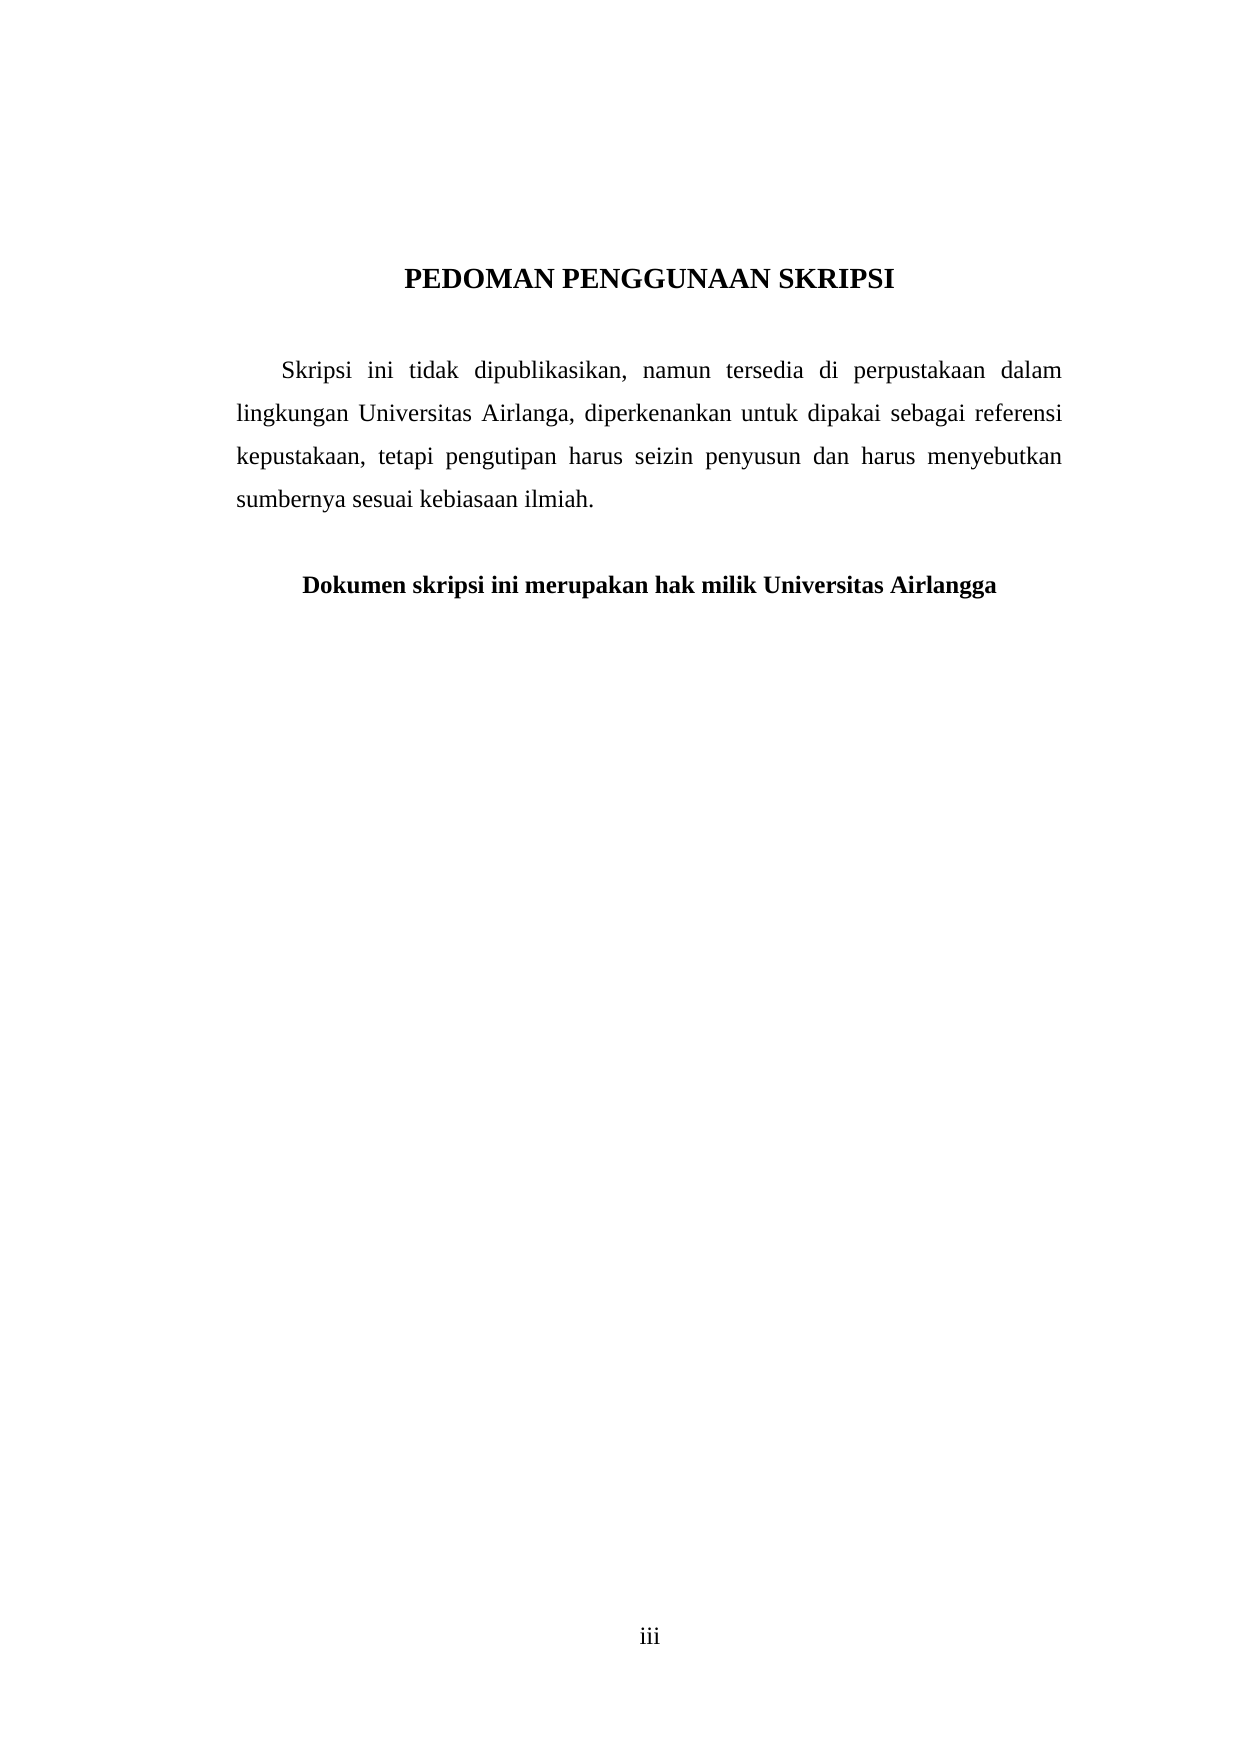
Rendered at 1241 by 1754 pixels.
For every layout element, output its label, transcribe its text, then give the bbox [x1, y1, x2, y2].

text Skripsi ini tidak dipublikasikan, namun tersedia di perpustakaan dalam lingkungan Universitas Airlanga, diperkenankan untuk dipakai sebagai referensi kepustakaan, tetapi pengutipan harus seizin penyusun dan harus menyebutkan sumbernya sesuai kebiasaan ilmiah. [236, 355, 1063, 513]
text Dokumen skripsi ini merupakan hak milik Universitas Airlangga [236, 570, 1063, 599]
subtitle PEDOMAN PENGGUNAAN SKRIPSI [236, 261, 1063, 295]
